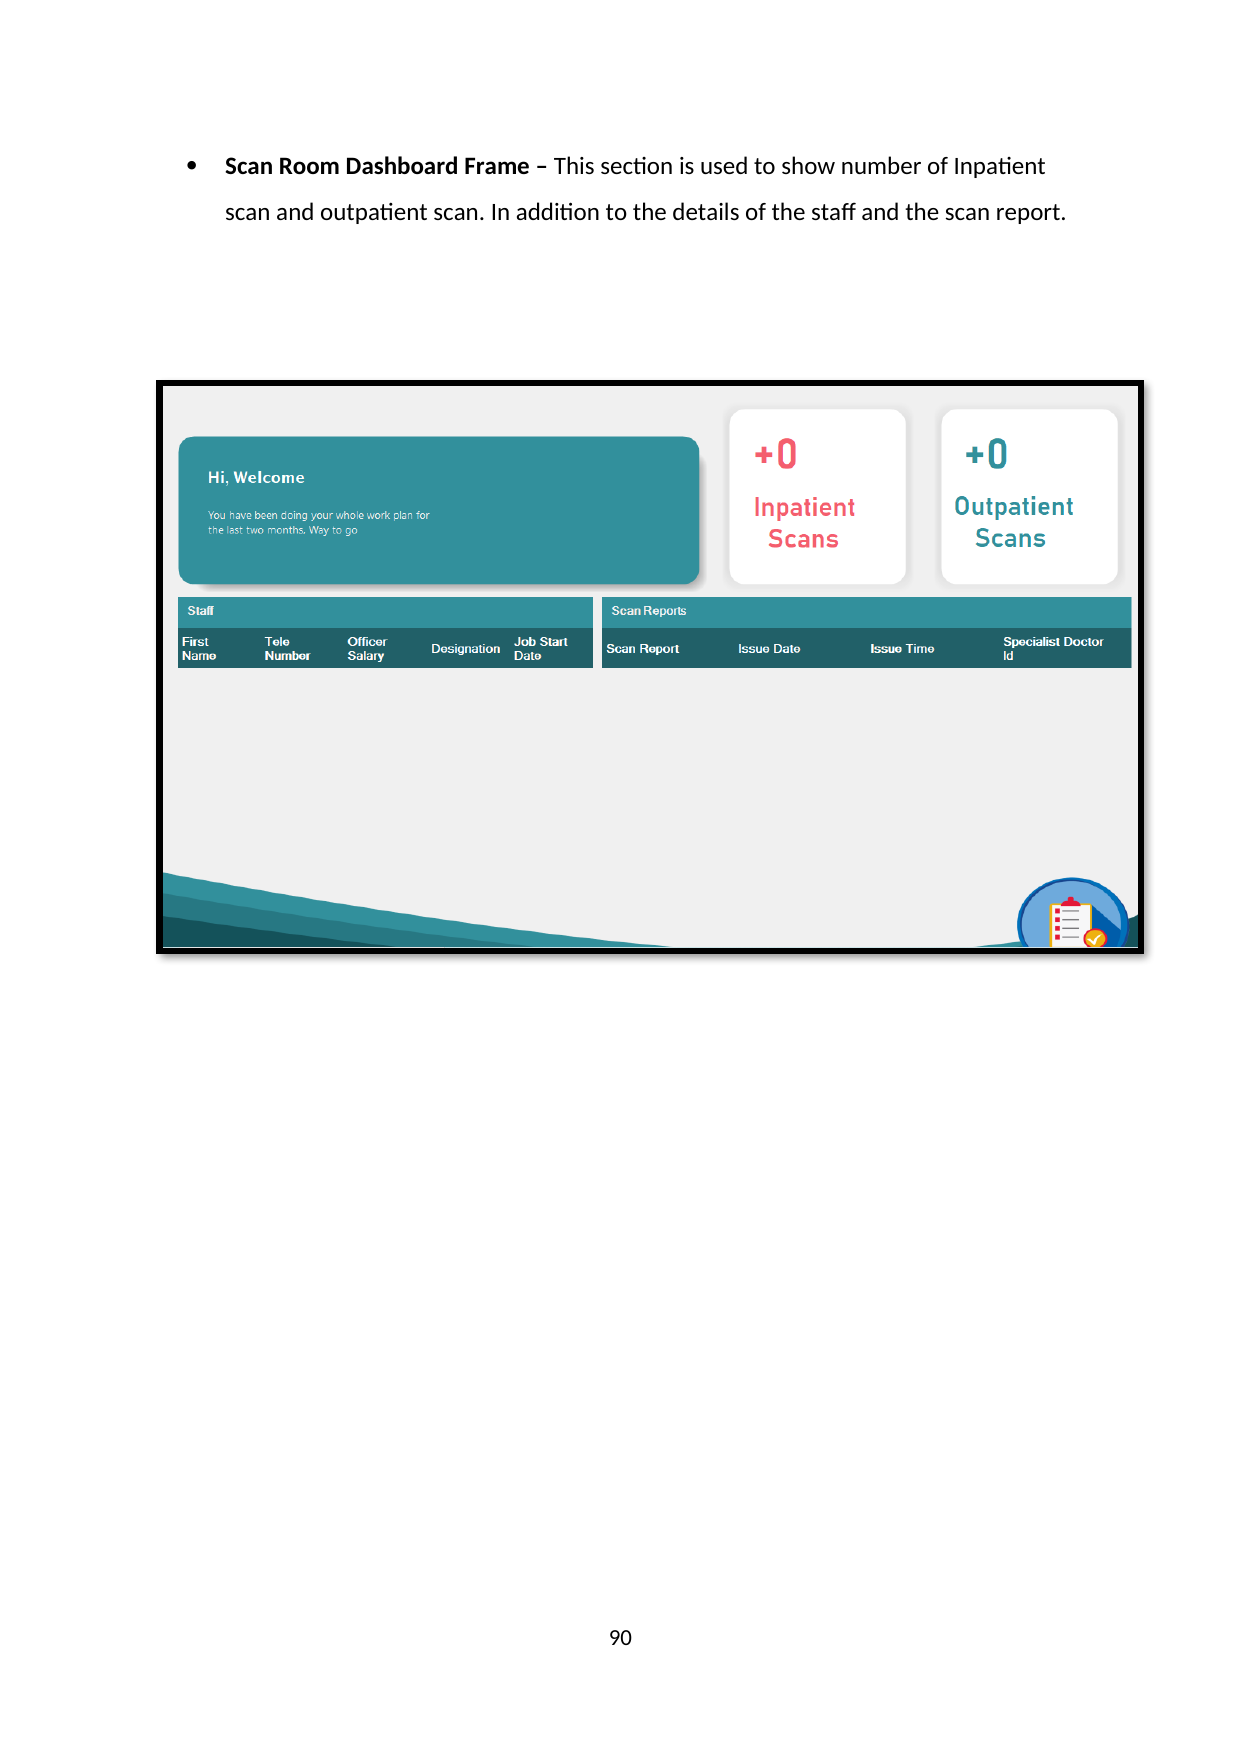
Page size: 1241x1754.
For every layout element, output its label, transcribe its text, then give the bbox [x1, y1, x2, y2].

list Scan Room Dashboard Frame – This section is used to show number of Inpatient scan and outpatient scan. In addition to the details of the staff and the scan report. [187, 150, 1090, 226]
picture [163, 386, 1138, 948]
